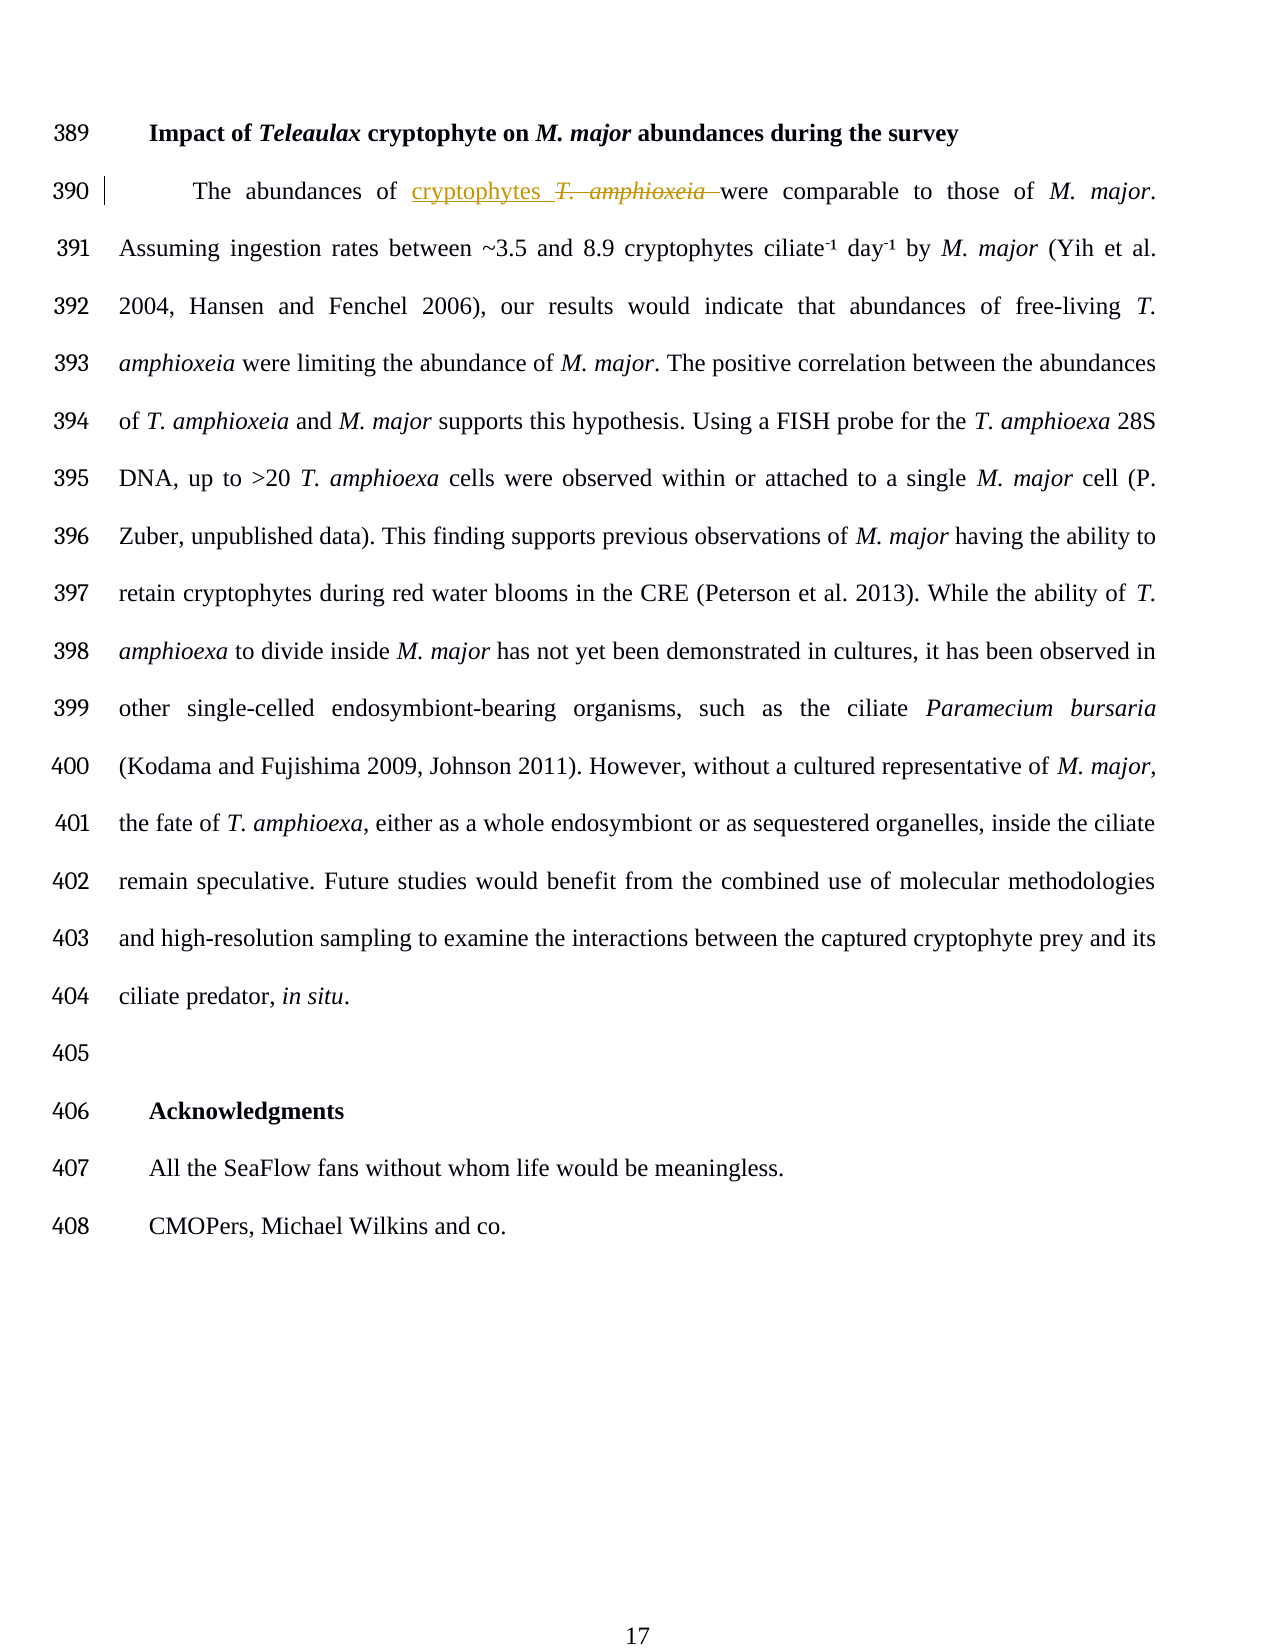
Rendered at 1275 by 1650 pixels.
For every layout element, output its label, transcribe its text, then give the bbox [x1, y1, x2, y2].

text Acknowledgments [118, 1096, 1156, 1125]
text The abundances of were comparable to those of M. major. Assuming ingestion rates between ~3.5 and 8.9 cryptophytes ciliate-¹ day-¹ by M. major (Yih et al. 2004, Hansen and Fenchel 2006), our results would indicate that abundances of free-living T. amphioxeia were limiting the abundance of M. major. The positive correlation between the abundances of T. amphioxeia and M. major supports this hypothesis. Using a FISH probe for the T. amphioexa 28S DNA, up to >20 T. amphioexa cells were observed within or attached to a single M. major cell (P. Zuber, unpublished data). This finding supports previous observations of M. major having the ability to retain cryptophytes during red water blooms in the CRE (Peterson et al. 2013). While the ability of T. amphioexa to divide inside M. major has not yet been demonstrated in cultures, it has been observed in other single-celled endosymbiont-bearing organisms, such as the ciliate Paramecium bursaria (Kodama and Fujishima 2009, Johnson 2011). However, without a cultured representative of M. major, the fate of T. amphioexa, either as a whole endosymbiont or as sequestered organelles, inside the ciliate remain speculative. Future studies would benefit from the combined use of molecular methodologies and high-resolution sampling to examine the interactions between the captured cryptophyte prey and its ciliate predator, in situ. [118, 176, 1156, 1010]
text Impact of Teleaulax cryptophyte on M. major abundances during the survey [118, 118, 1156, 147]
text CMOPers, Michael Wilkins and co. [118, 1211, 1156, 1240]
text All the SeaFlow fans without whom life would be meaningless. [118, 1153, 1156, 1182]
